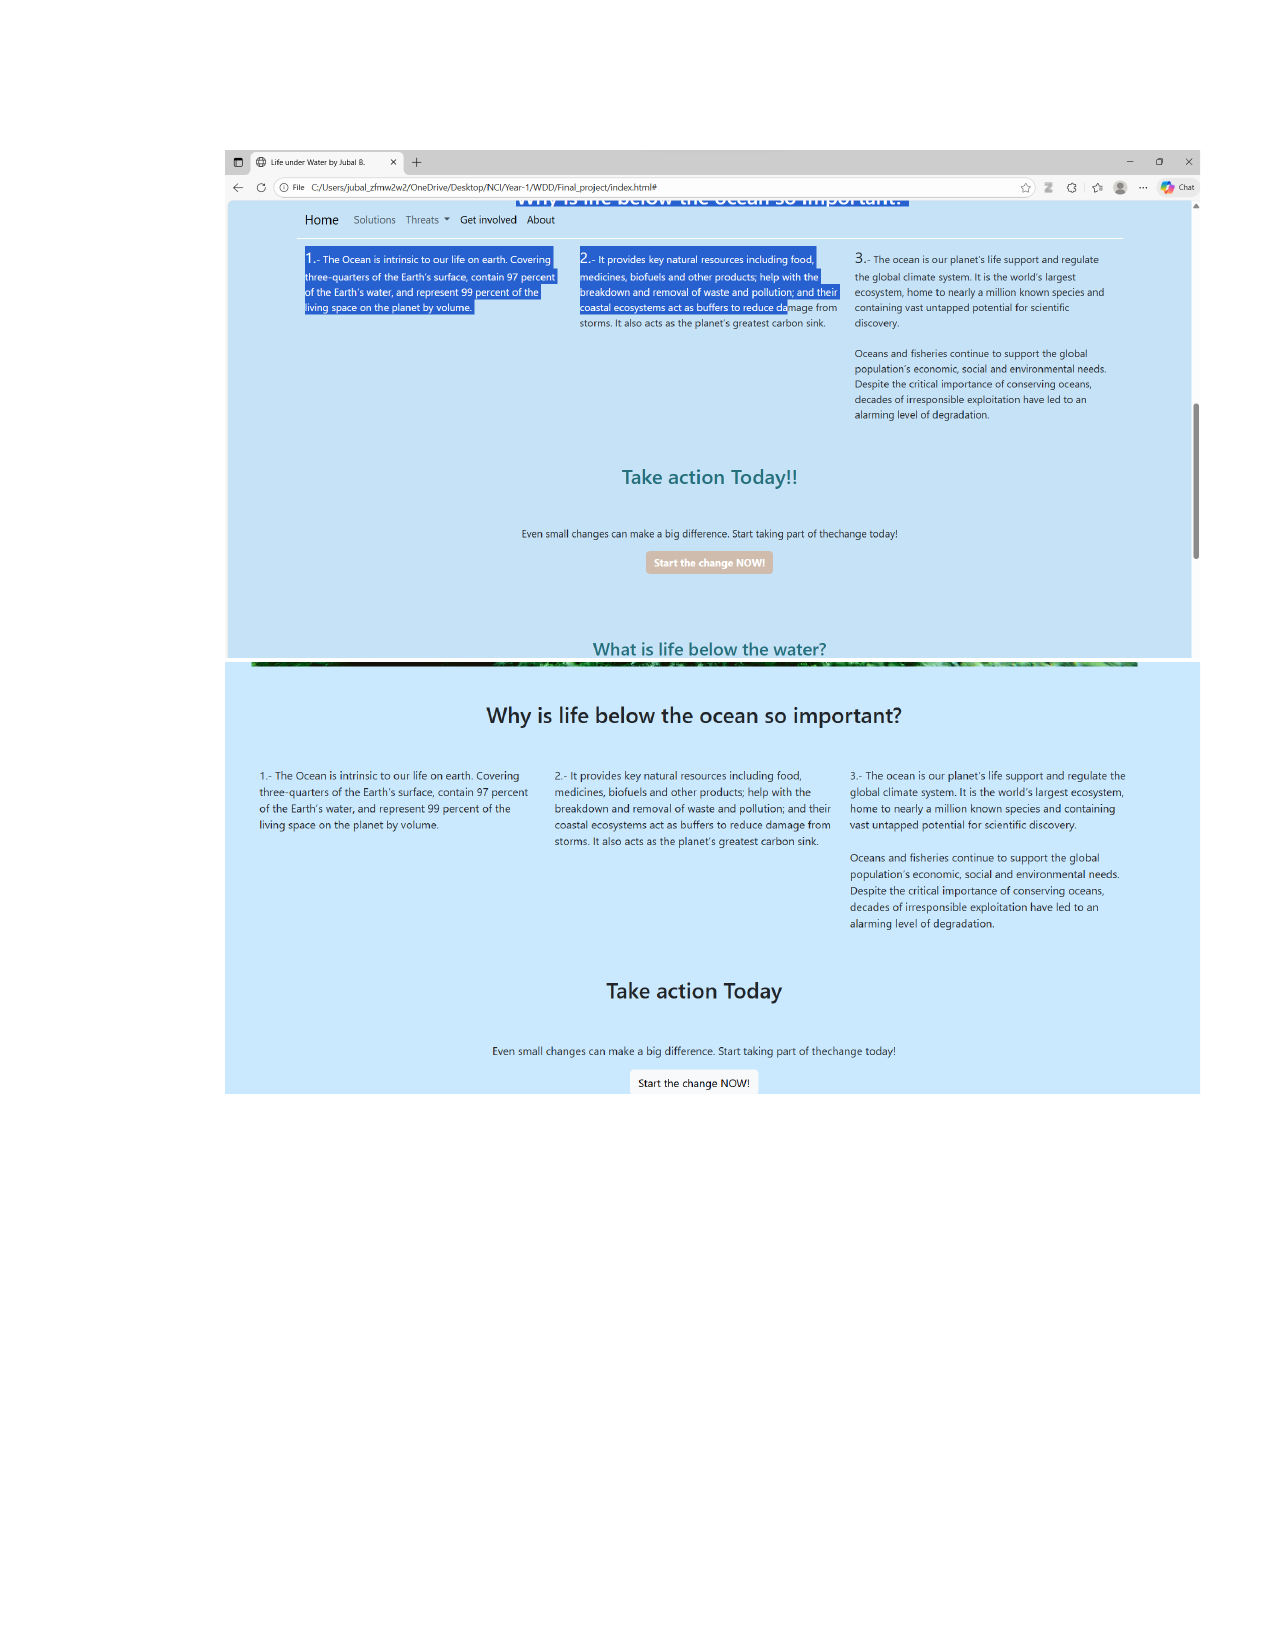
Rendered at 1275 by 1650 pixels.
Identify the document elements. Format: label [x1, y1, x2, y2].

picture [225, 150, 1200, 658]
picture [225, 662, 1200, 1094]
